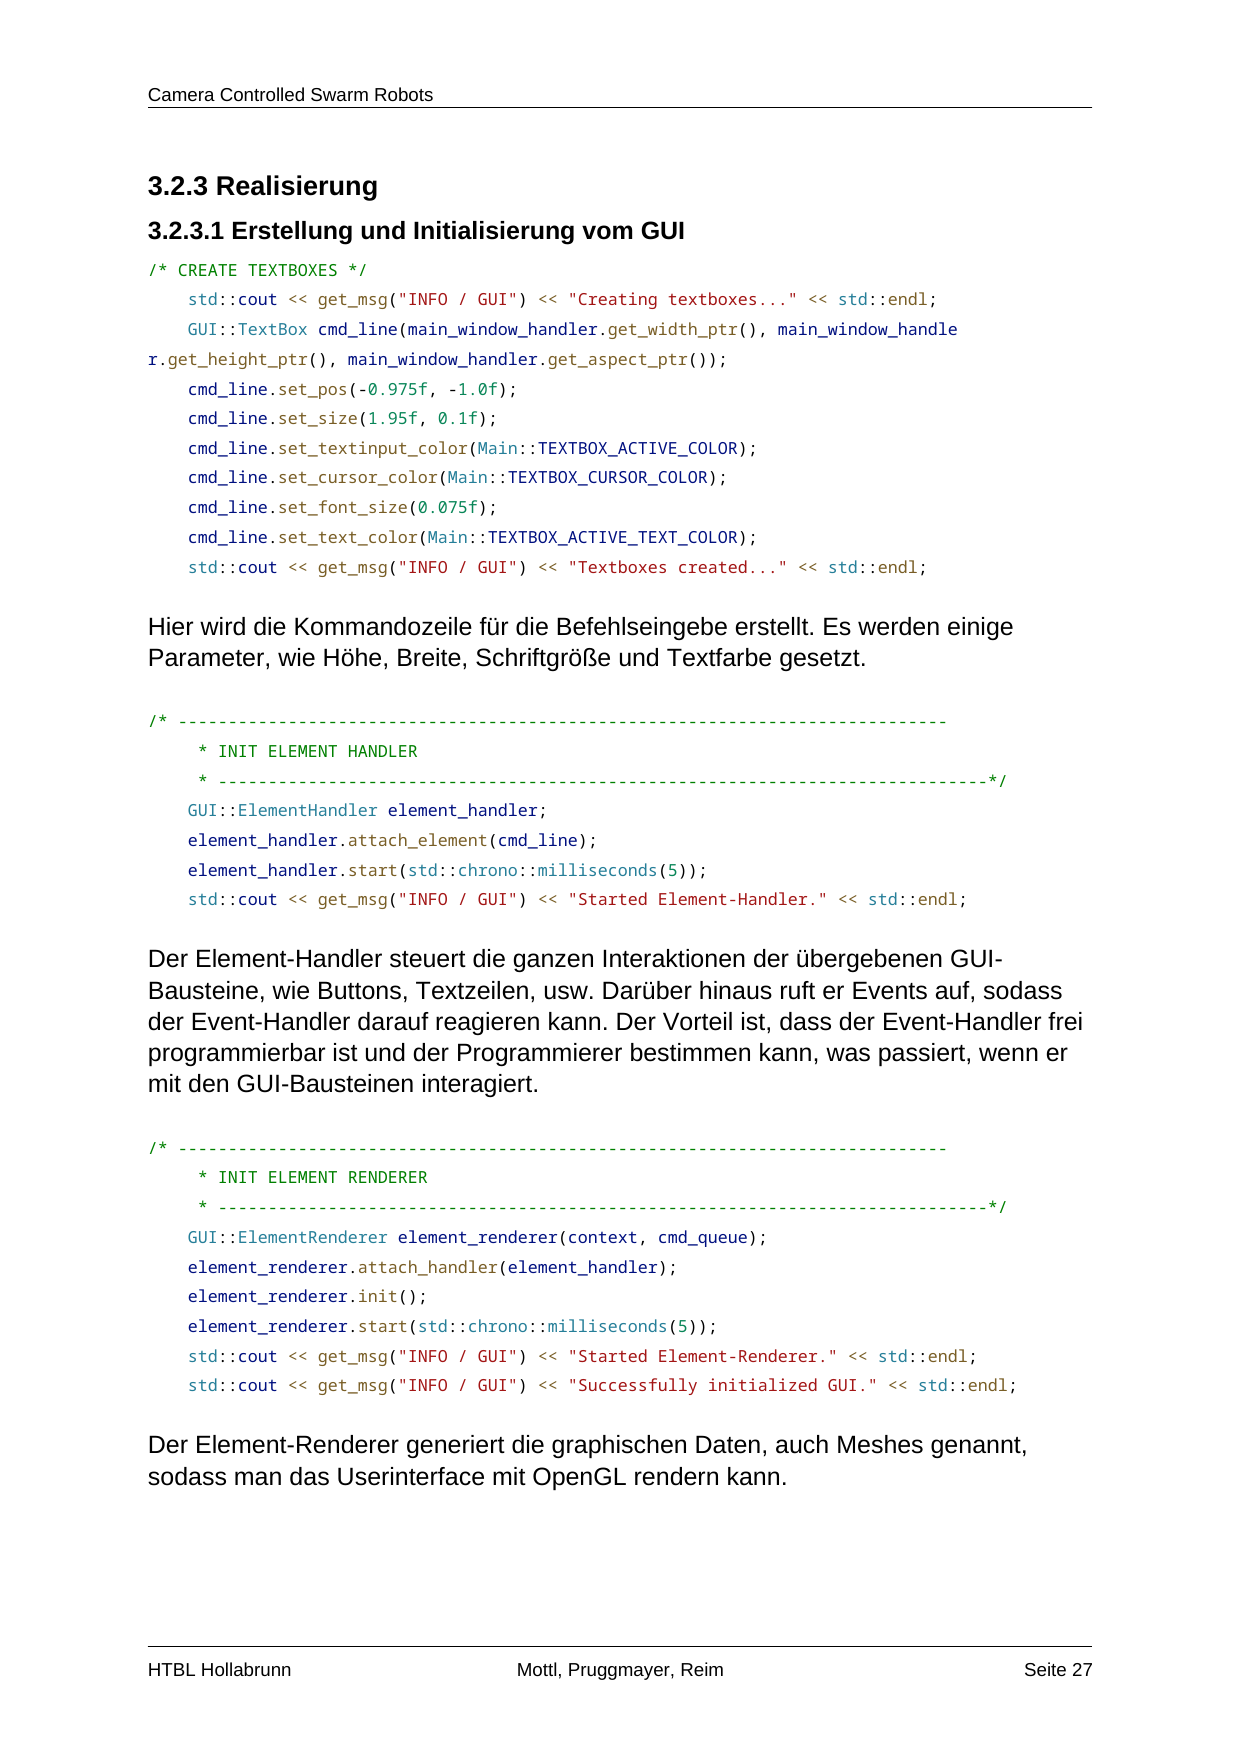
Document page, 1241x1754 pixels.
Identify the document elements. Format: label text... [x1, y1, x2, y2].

text GUI::ElementHandler element_handler; [148, 792, 1092, 822]
text /* ----------------------------------------------------------------------------- [148, 703, 1092, 733]
text element_renderer.attach_handler(element_handler); [148, 1248, 1092, 1278]
text Hier wird die Kommandozeile für die Befehlseingebe erstellt. Es werden einige Parameter, wie Höhe, Breite, Schriftgröße und Textfarbe gesetzt. [148, 609, 1092, 672]
text cmd_line.set_pos(-0.975f, -1.0f); [148, 370, 1092, 400]
text Der Element-Handler steuert die ganzen Interaktionen der übergebenen GUI-Bausteine, wie Buttons, Textzeilen, usw. Darüber hinaus ruft er Events auf, sodass der Event-Handler darauf reagieren kann. Der Vorteil ist, dass der Event-Handler frei programmierbar ist und der Programmierer bestimmen kann, was passiert, wenn er mit den GUI-Bausteinen interagiert. [148, 942, 1092, 1098]
text cmd_line.set_cursor_color(Main::TEXTBOX_CURSOR_COLOR); [148, 459, 1092, 489]
text std::cout << get_msg("INFO / GUI") << "Creating textboxes..." << std::endl; [148, 281, 1092, 311]
text std::cout << get_msg("INFO / GUI") << "Textboxes created..." << std::endl; [148, 548, 1092, 578]
text GUI::TextBox cmd_line(main_window_handler.get_width_ptr(), main_window_handler.get_height_ptr(), main_window_handler.get_aspect_ptr()); [148, 311, 1092, 370]
text std::cout << get_msg("INFO / GUI") << "Successfully initialized GUI." << std::endl; [148, 1367, 1092, 1397]
text element_handler.start(std::chrono::milliseconds(5)); [148, 851, 1092, 881]
text /* CREATE TEXTBOXES */ [148, 251, 1092, 281]
text cmd_line.set_size(1.95f, 0.1f); [148, 400, 1092, 429]
subtitle Erstellung und Initialisierung vom GUI [148, 214, 1092, 245]
text cmd_line.set_text_color(Main::TEXTBOX_ACTIVE_TEXT_COLOR); [148, 518, 1092, 548]
text cmd_line.set_textinput_color(Main::TEXTBOX_ACTIVE_COLOR); [148, 429, 1092, 459]
text element_renderer.init(); [148, 1278, 1092, 1308]
text GUI::ElementRenderer element_renderer(context, cmd_queue); [148, 1218, 1092, 1248]
text element_renderer.start(std::chrono::milliseconds(5)); [148, 1308, 1092, 1337]
text * INIT ELEMENT RENDERER [148, 1159, 1092, 1189]
text * INIT ELEMENT HANDLER [148, 733, 1092, 762]
subtitle Realisierung [148, 170, 1092, 201]
text element_handler.attach_element(cmd_line); [148, 822, 1092, 851]
text /* ----------------------------------------------------------------------------- [148, 1129, 1092, 1159]
text * -----------------------------------------------------------------------------*/ [148, 1189, 1092, 1218]
text * -----------------------------------------------------------------------------*/ [148, 762, 1092, 792]
text std::cout << get_msg("INFO / GUI") << "Started Element-Renderer." << std::endl; [148, 1337, 1092, 1367]
text cmd_line.set_font_size(0.075f); [148, 489, 1092, 518]
text std::cout << get_msg("INFO / GUI") << "Started Element-Handler." << std::endl; [148, 881, 1092, 911]
text Der Element-Renderer generiert die graphischen Daten, auch Meshes genannt, sodass man das Userinterface mit OpenGL rendern kann. [148, 1428, 1092, 1490]
